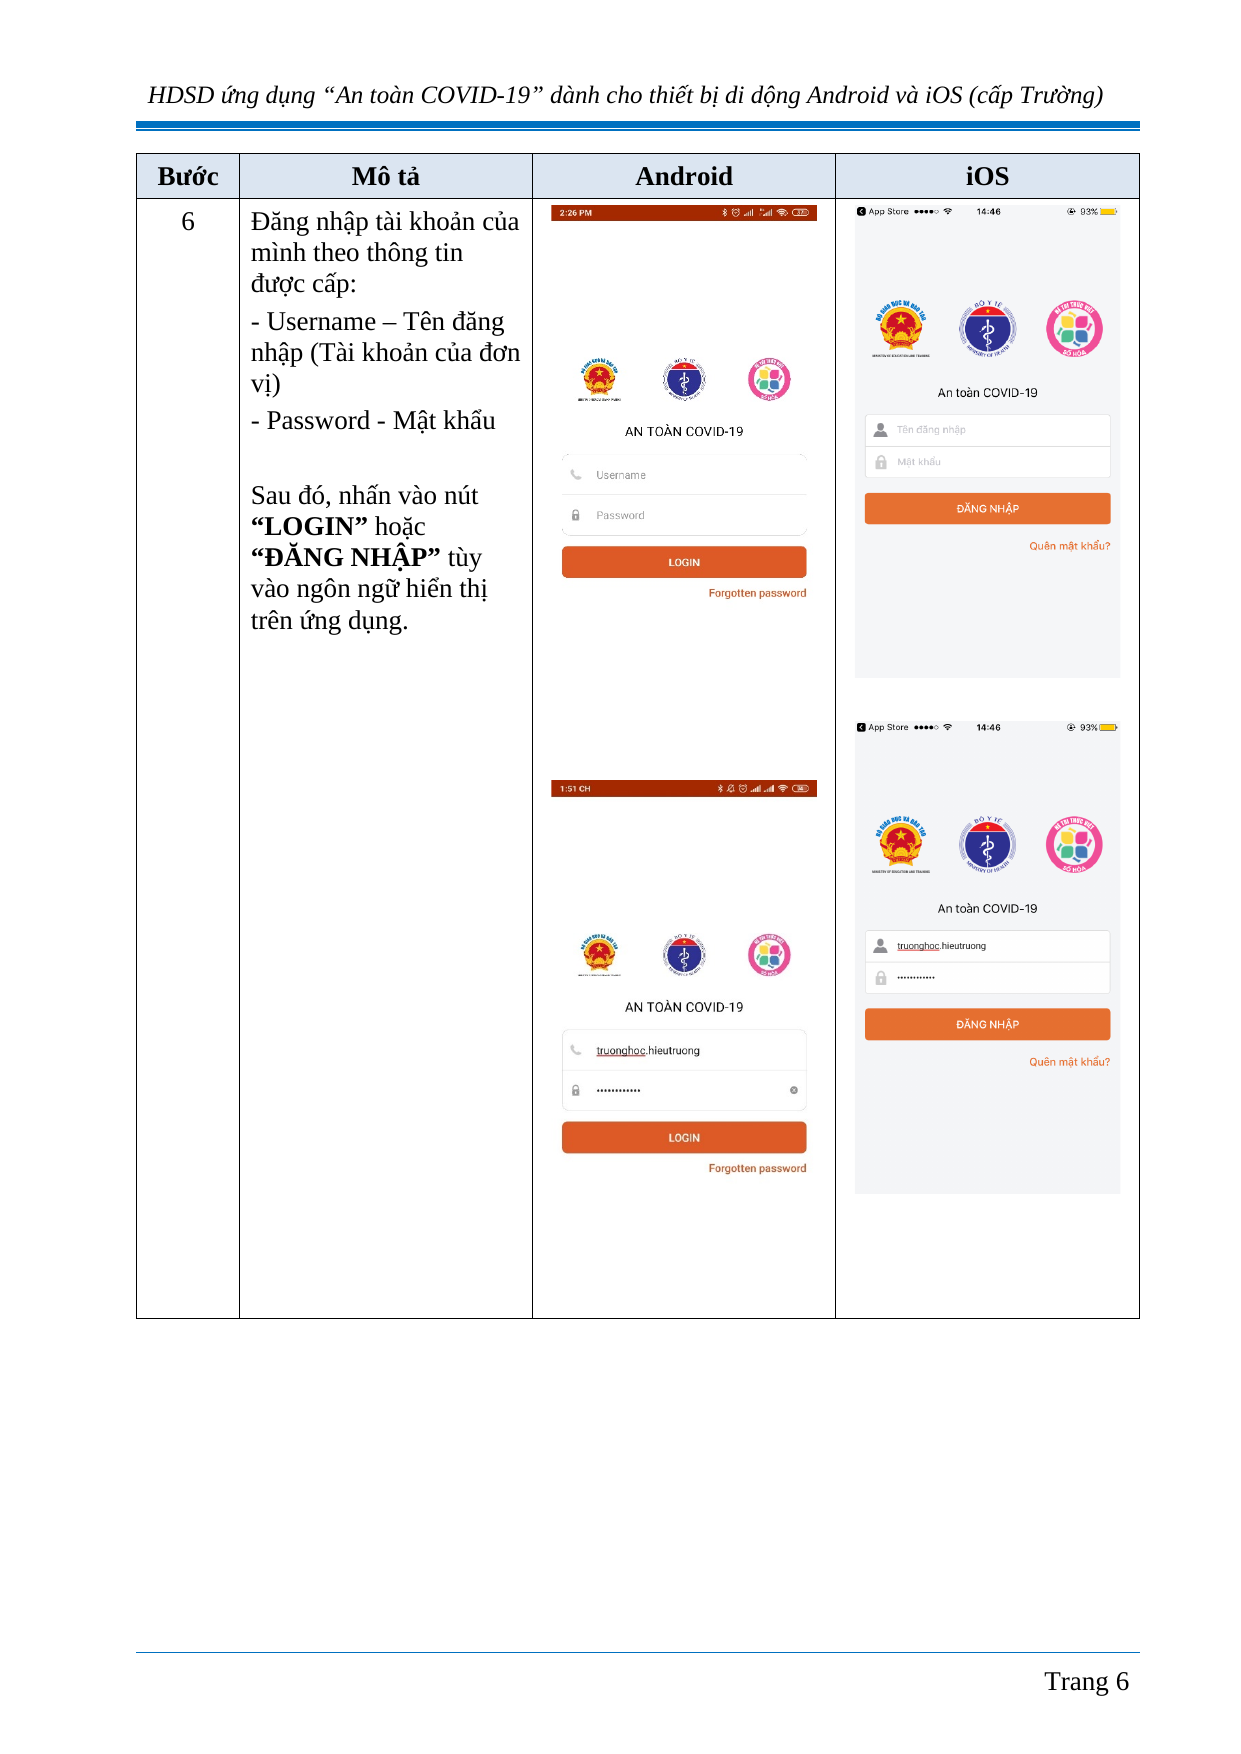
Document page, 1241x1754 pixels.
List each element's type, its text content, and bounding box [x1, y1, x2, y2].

table_header Android [533, 154, 835, 198]
table_header iOS [836, 154, 1139, 198]
table_cell Đăng nhập tài khoản của mình theo thông tin được cấp: - Username – Tên đăng nhập (Tài khoản của đơn vị) - Password - Mật khẩu Sau đó, nhấn vào nút “LOGIN” hoặc “ĐĂNG NHẬP” tùy vào ngôn ngữ hiển thị trên ứng dụng. [240, 199, 532, 1318]
table_header Mô tả [240, 154, 532, 198]
picture [854, 721, 1121, 1194]
picture [551, 780, 817, 1312]
table_cell [836, 199, 1139, 1318]
table_cell [533, 199, 835, 1318]
picture [551, 205, 817, 737]
picture [854, 205, 1121, 678]
table_header Bước [137, 154, 239, 198]
table_cell 6 [137, 199, 239, 1318]
